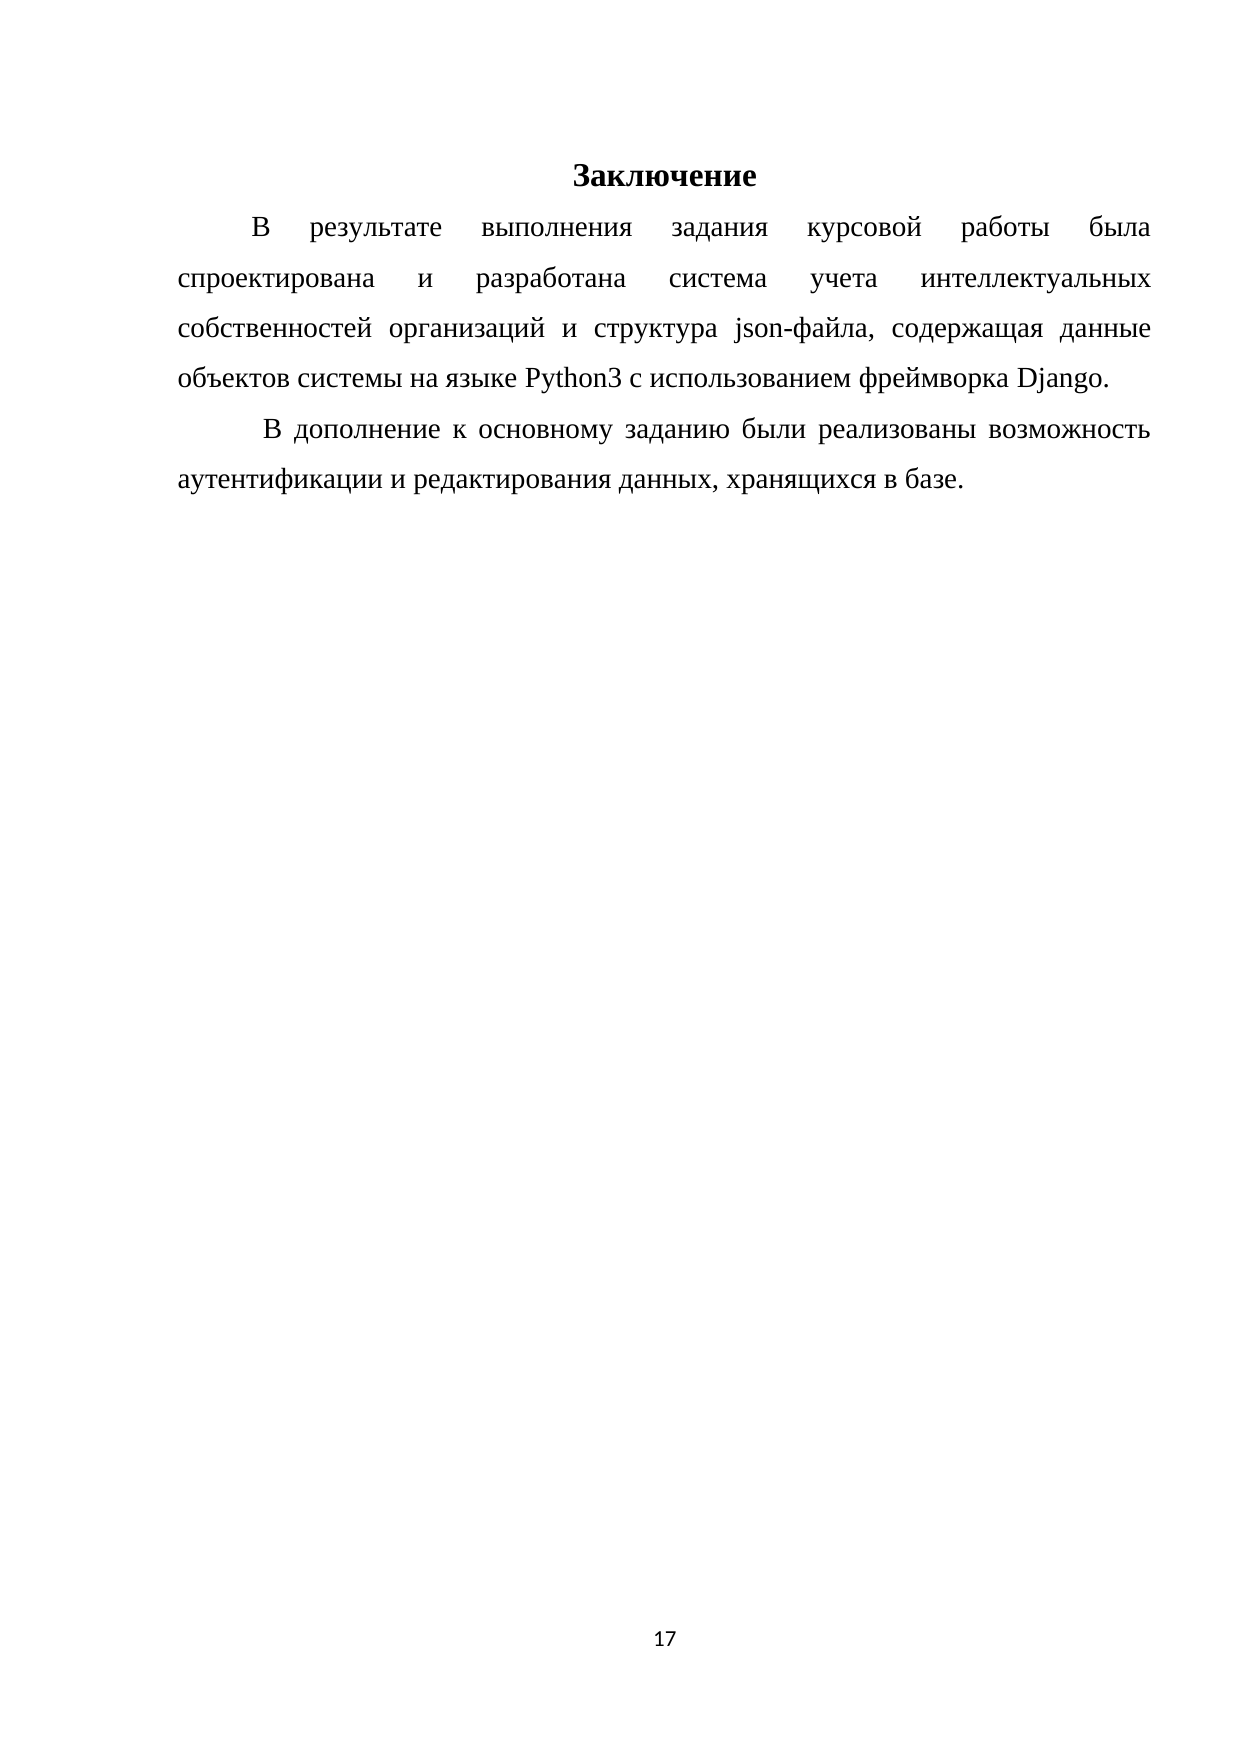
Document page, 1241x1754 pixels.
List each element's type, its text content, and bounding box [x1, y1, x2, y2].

text В результате выполнения задания курсовой работы была спроектирована и разработана система учета интеллектуальных собственностей организаций и структура json-файла, содержащая данные объектов системы на языке Python3 с использованием фреймворка Django. [177, 209, 1152, 394]
subtitle Заключение [177, 156, 1152, 194]
text В дополнение к основному заданию были реализованы возможность аутентификации и редактирования данных, хранящихся в базе. [177, 411, 1152, 494]
